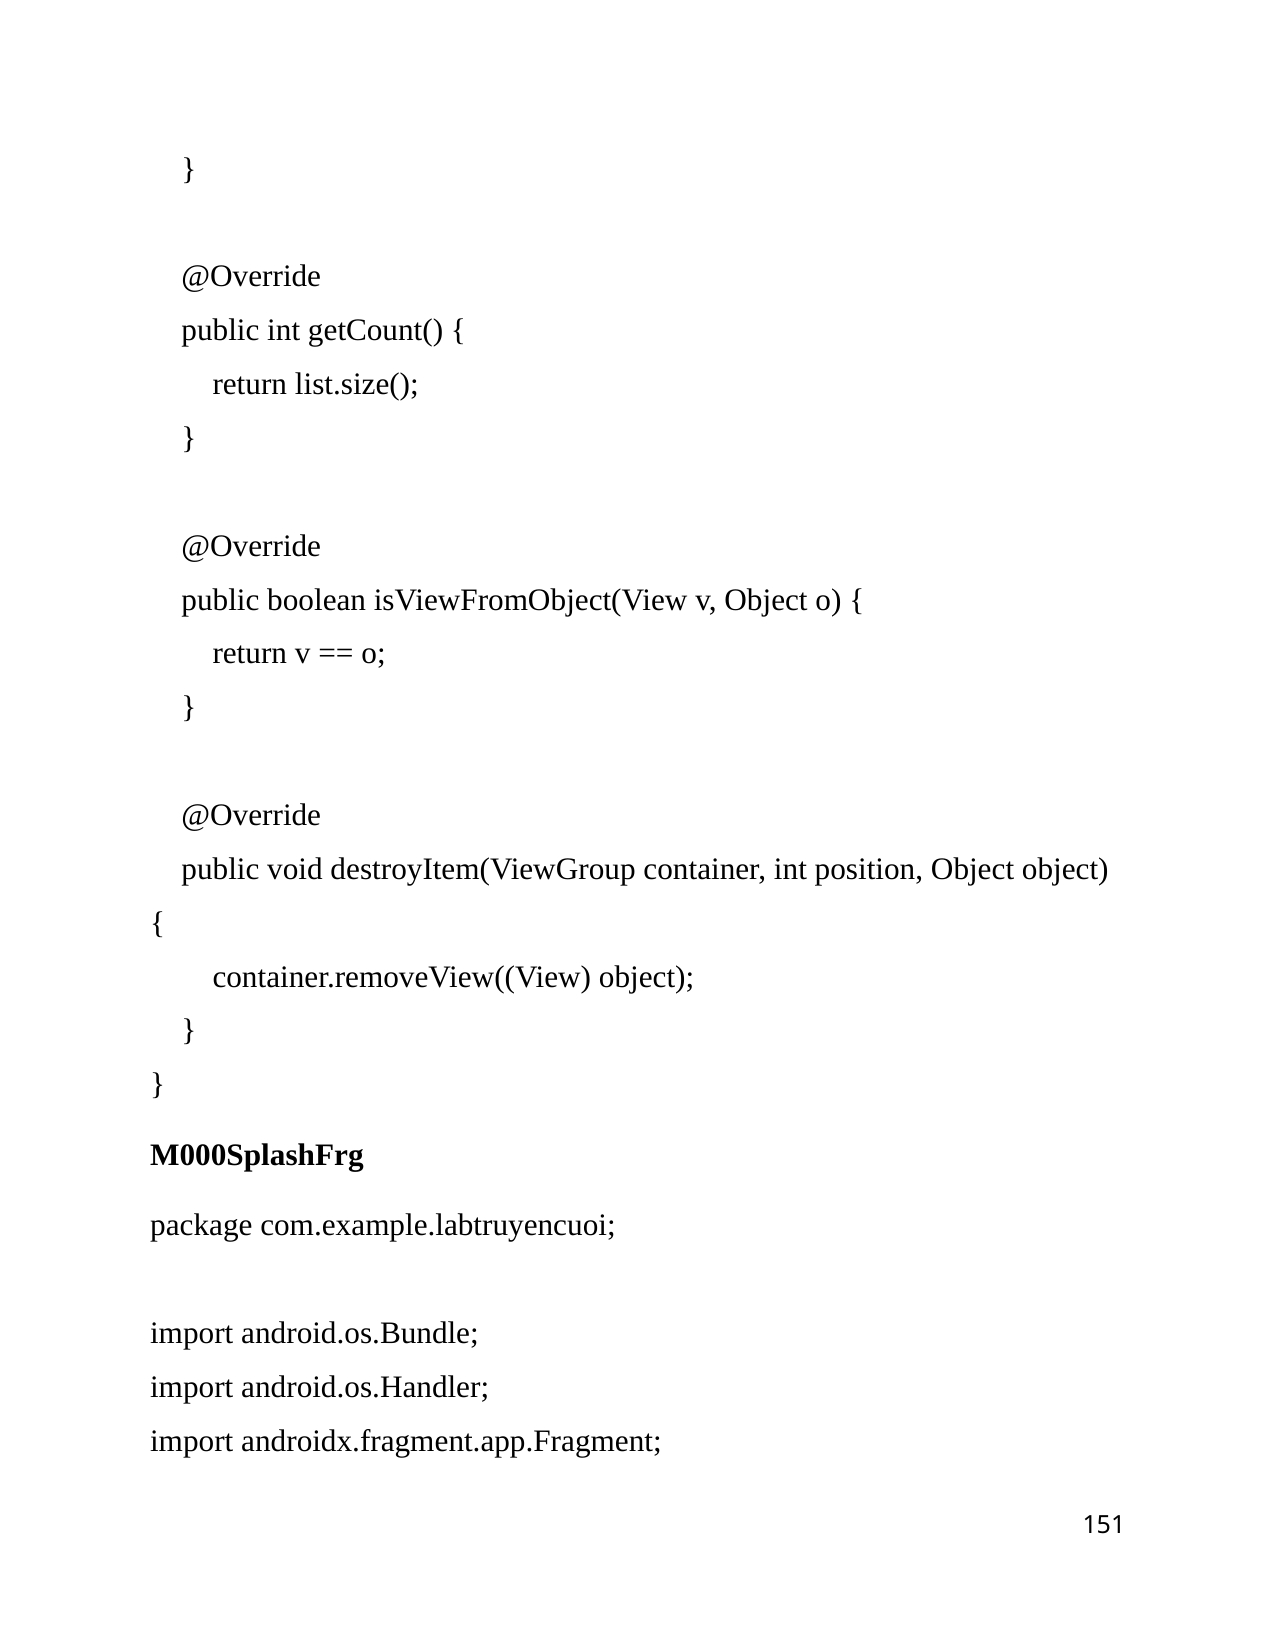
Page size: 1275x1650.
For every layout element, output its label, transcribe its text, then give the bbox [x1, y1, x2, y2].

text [150, 150, 1125, 1101]
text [150, 1207, 1125, 1458]
text M000SplashFrg [150, 1136, 1125, 1172]
